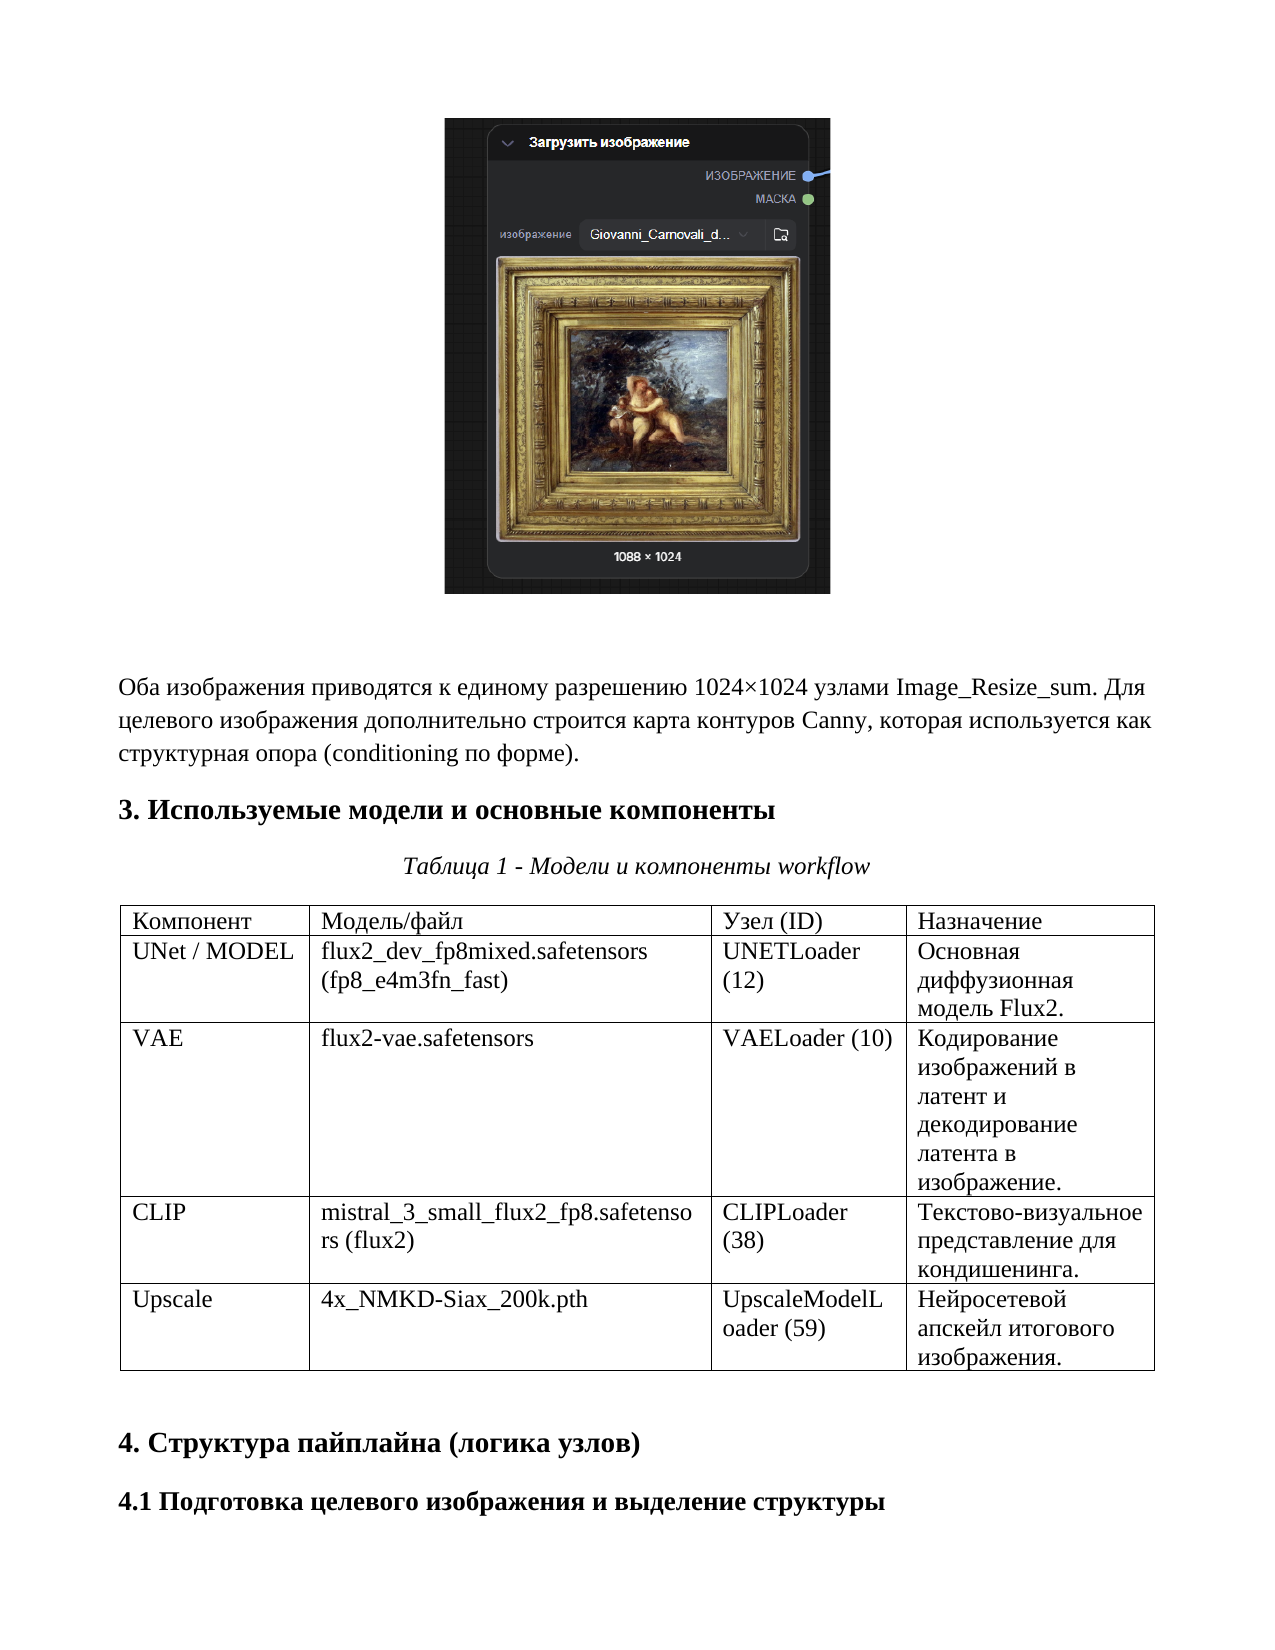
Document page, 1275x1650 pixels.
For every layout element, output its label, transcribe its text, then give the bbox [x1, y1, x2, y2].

table_cell flux2_dev_fp8mixed.safetensors (fp8_e4m3fn_fast) [310, 936, 711, 1022]
table_cell mistral_3_small_flux2_fp8.safetensors (flux2) [310, 1197, 711, 1283]
table_cell UNet / MODEL [121, 936, 309, 1022]
text Таблица 1 - Модели и компоненты workflow [118, 851, 1157, 880]
table_header Узел (ID) [712, 906, 906, 935]
table_cell VAE [121, 1023, 309, 1196]
table_header Компонент [121, 906, 309, 935]
table_cell CLIPLoader (38) [712, 1197, 906, 1283]
table_cell Основная диффузионная модель Flux2. [907, 936, 1154, 1022]
text Оба изображения приводятся к единому разрешению 1024×1024 узлами Image_Resize_sum. Для целевого изображения дополнительно строится карта контуров Canny, которая используется как структурная опора (conditioning по форме). [118, 672, 1157, 767]
text 4.1 Подготовка целевого изображения и выделение структуры [118, 1485, 1157, 1516]
table_cell UpscaleModelLoader (59) [712, 1284, 906, 1370]
picture [444, 118, 831, 594]
table_cell Upscale [121, 1284, 309, 1370]
text 3. Используемые модели и основные компоненты [118, 792, 1157, 826]
table_cell VAELoader (10) [712, 1023, 906, 1196]
text 4. Структура пайплайна (логика узлов) [118, 1425, 1157, 1459]
table_cell Нейросетевой апскейл итогового изображения. [907, 1284, 1154, 1370]
table_cell Кодирование изображений в латент и декодирование латента в изображение. [907, 1023, 1154, 1196]
table_cell CLIP [121, 1197, 309, 1283]
table_cell flux2-vae.safetensors [310, 1023, 711, 1196]
table_header Модель/файл [310, 906, 711, 935]
table_cell 4x_NMKD-Siax_200k.pth [310, 1284, 711, 1370]
table_header Назначение [907, 906, 1154, 935]
table_cell UNETLoader (12) [712, 936, 906, 1022]
table_cell Текстово-визуальное представление для кондишенинга. [907, 1197, 1154, 1283]
